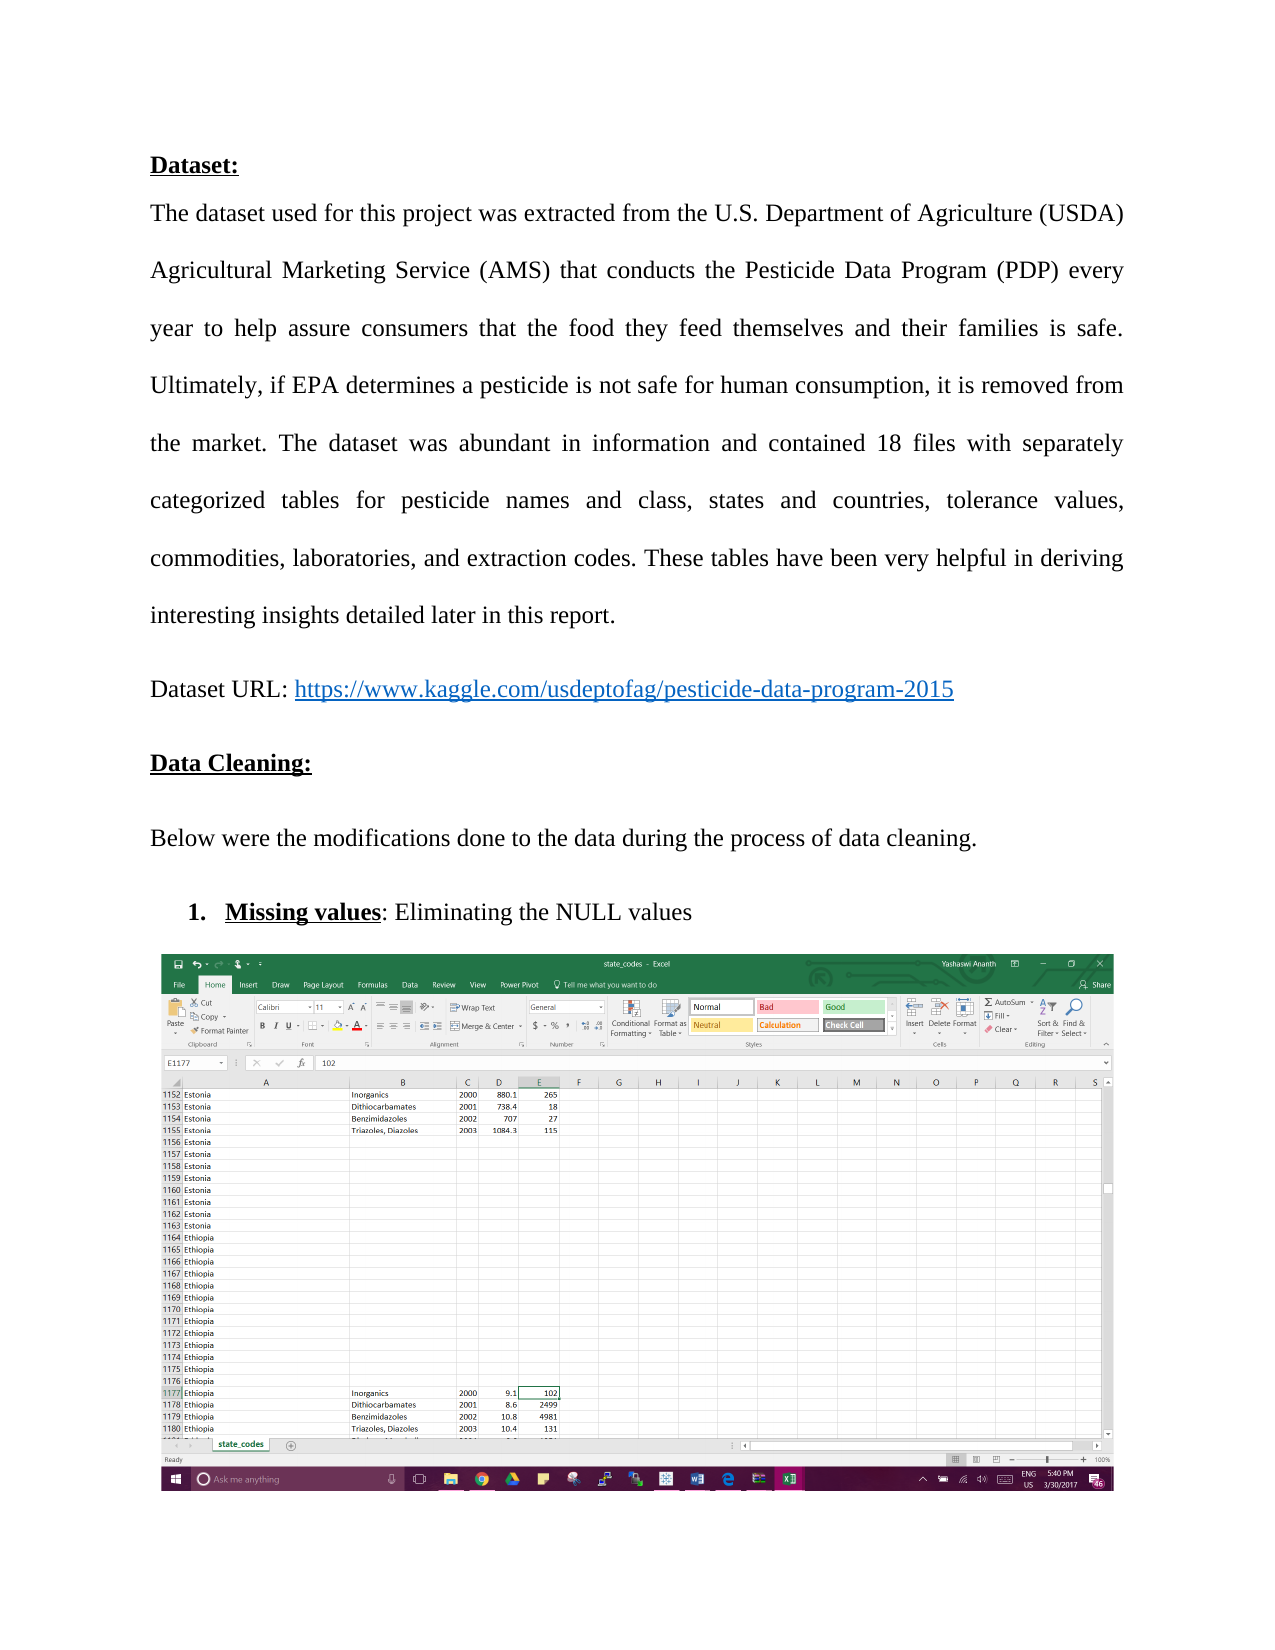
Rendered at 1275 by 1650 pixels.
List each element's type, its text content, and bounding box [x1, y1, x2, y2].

list Missing values: Eliminating the NULL values [187, 897, 1125, 926]
picture [161, 954, 1114, 1491]
text Dataset URL: https://www.kaggle.com/usdeptofag/pesticide-data-program-2015 [150, 674, 1125, 703]
text Dataset: [150, 150, 1125, 179]
text Data Cleaning: [150, 748, 1125, 777]
text Below were the modifications done to the data during the process of data cleaning. [150, 823, 1125, 851]
text The dataset used for this project was extracted from the U.S. Department of Agriculture (USDA) Agricultural Marketing Service (AMS) that conducts the Pesticide Data Program (PDP) every year to help assure consumers that the food they feed themselves and their families is safe. Ultimately, if EPA determines a pesticide is not safe for human consumption, it is removed from the market. The dataset was abundant in information and contained 18 files with separately categorized tables for pesticide names and class, states and countries, tolerance values, commodities, laboratories, and extraction codes. These tables have been very helpful in deriving interesting insights detailed later in this report. [150, 198, 1125, 629]
